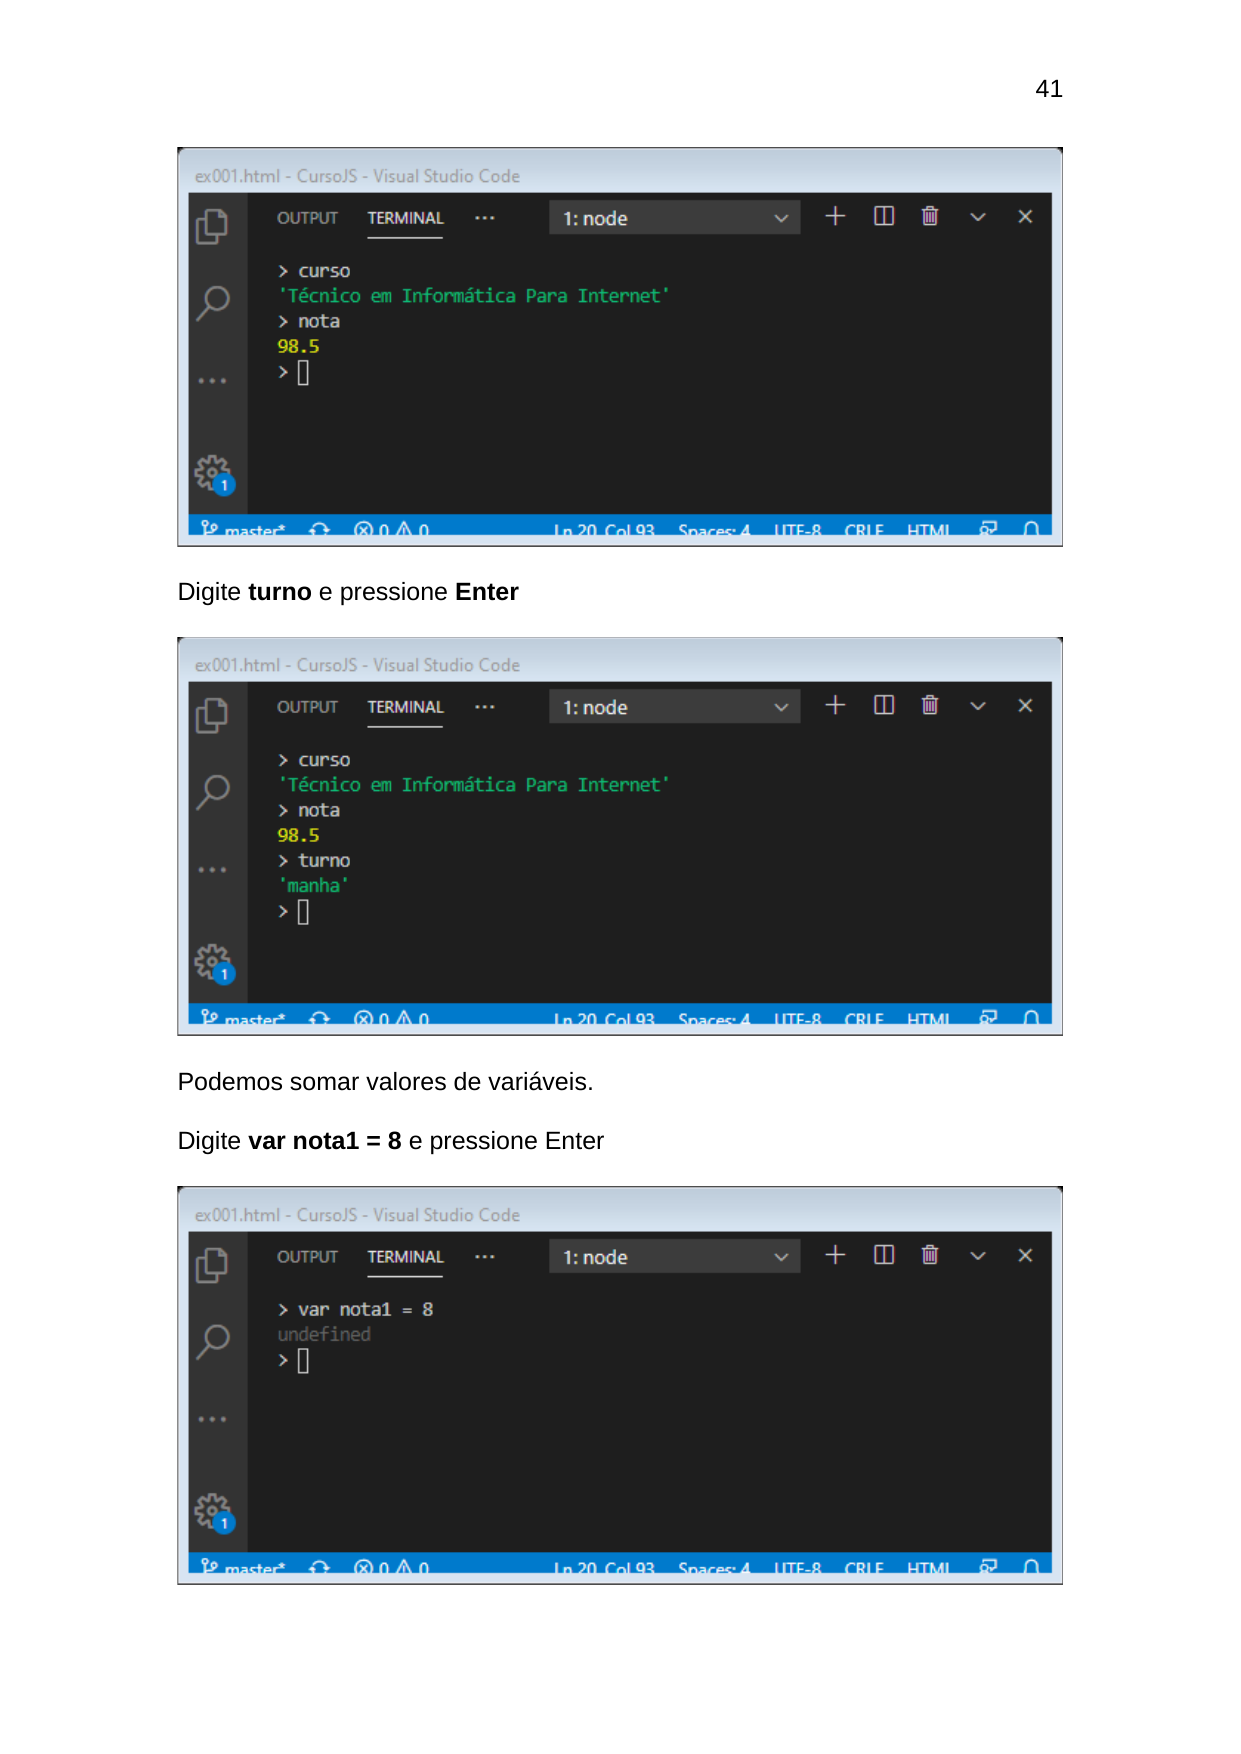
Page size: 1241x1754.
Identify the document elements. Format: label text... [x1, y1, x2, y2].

text Podemos somar valores de variáveis. [177, 1067, 1063, 1095]
text Digite var nota1 = 8 e pressione Enter [177, 1126, 1063, 1155]
text Digite turno e pressione Enter [177, 577, 1063, 606]
